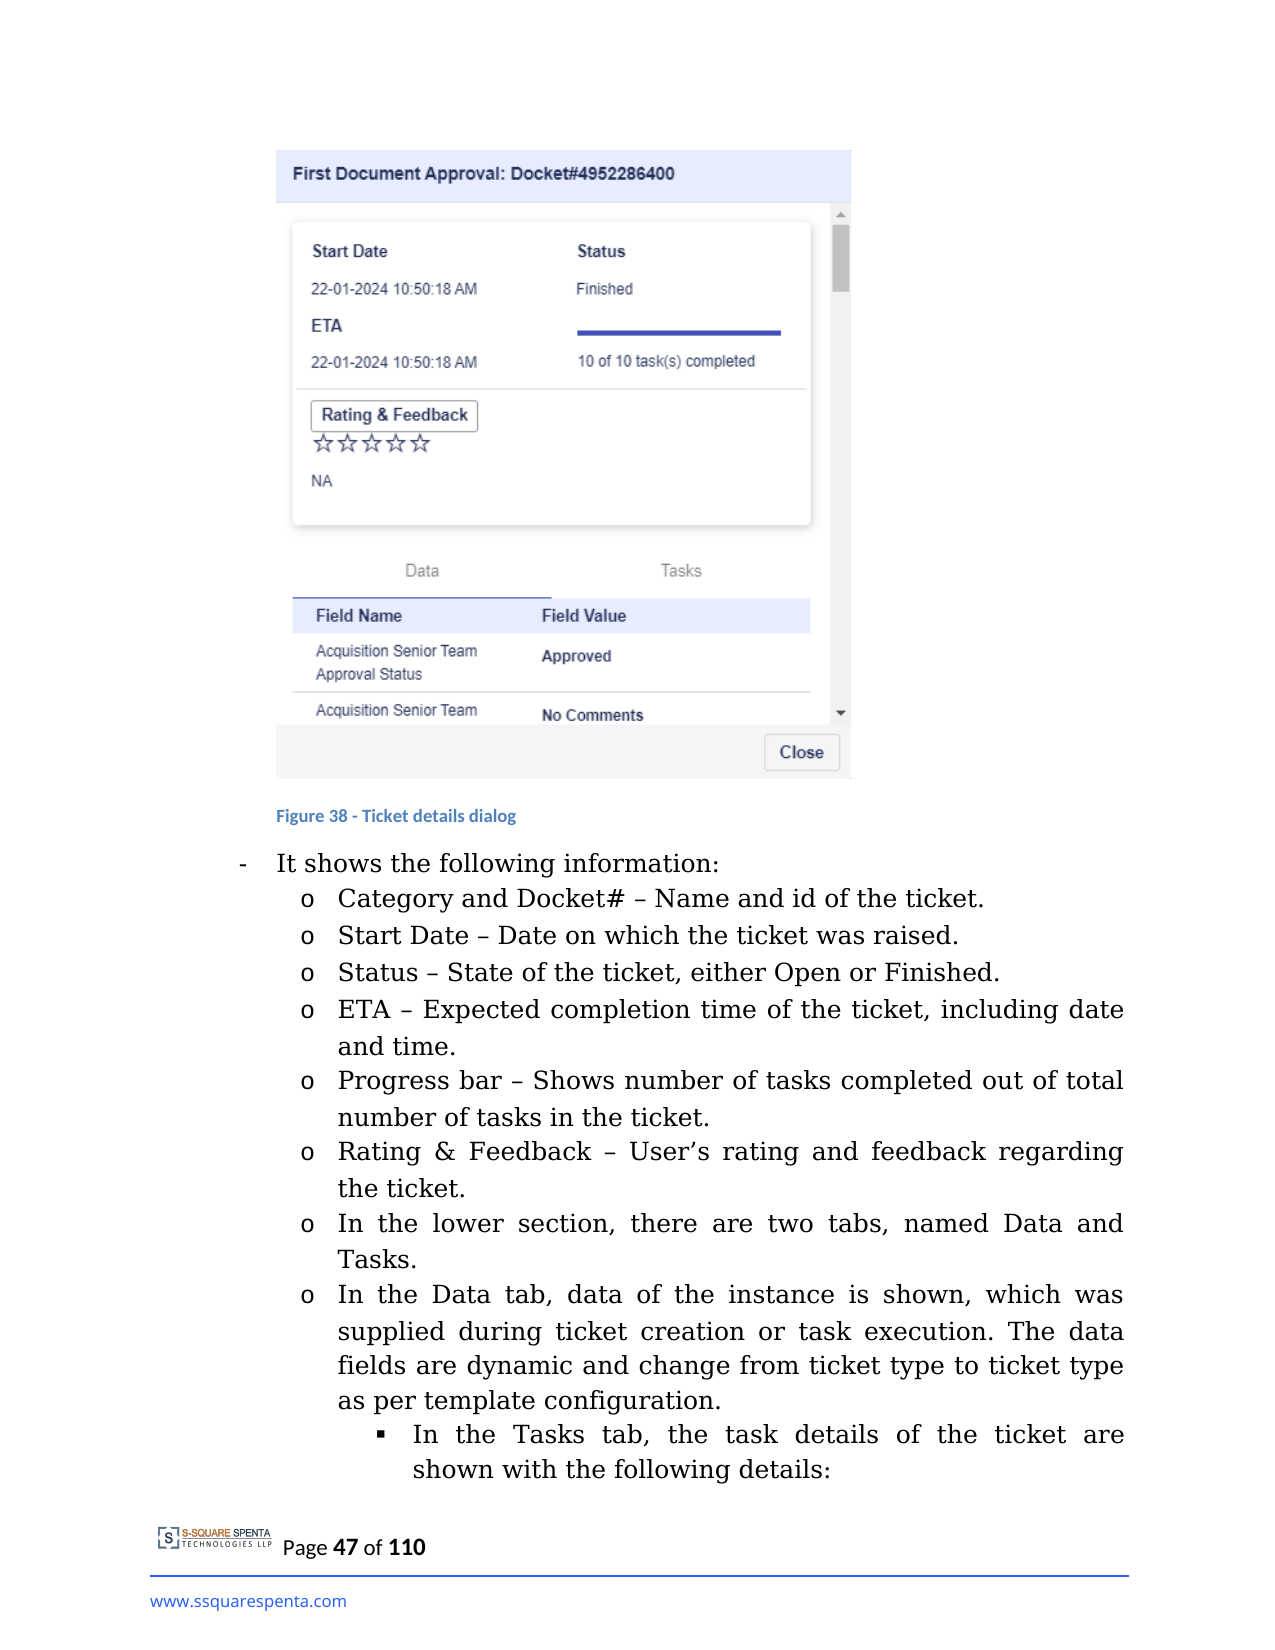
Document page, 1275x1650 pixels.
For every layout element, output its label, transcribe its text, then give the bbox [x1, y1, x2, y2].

picture [150, 1520, 283, 1556]
list ETA – Expected completion time of the ticket, including date and time. [300, 993, 1125, 1060]
list In the lower section, there are two tabs, named Data and Tasks. [300, 1207, 1125, 1274]
picture [276, 150, 852, 779]
list Start Date – Date on which the ticket was raised. [300, 919, 1125, 952]
list In the Data tab, data of the instance is shown, which was supplied during ticket creation or task execution. The data fields are dynamic and change from ticket type to ticket type as per template configuration. [300, 1278, 1125, 1414]
list Category and Docket# – Name and id of the ticket. [300, 882, 1125, 914]
list Rating & Feedback – User’s rating and feedback regarding the ticket. [300, 1136, 1125, 1203]
list It shows the following information: [239, 848, 1125, 878]
text Figure 38 - Ticket details dialog [201, 804, 1125, 827]
list Progress bar – Shows number of tasks completed out of total number of tasks in the ticket. [300, 1065, 1125, 1132]
list Status – State of the ticket, either Open or Finished. [300, 956, 1125, 989]
list In the Tasks tab, the task details of the ticket are shown with the following details: [375, 1419, 1125, 1483]
